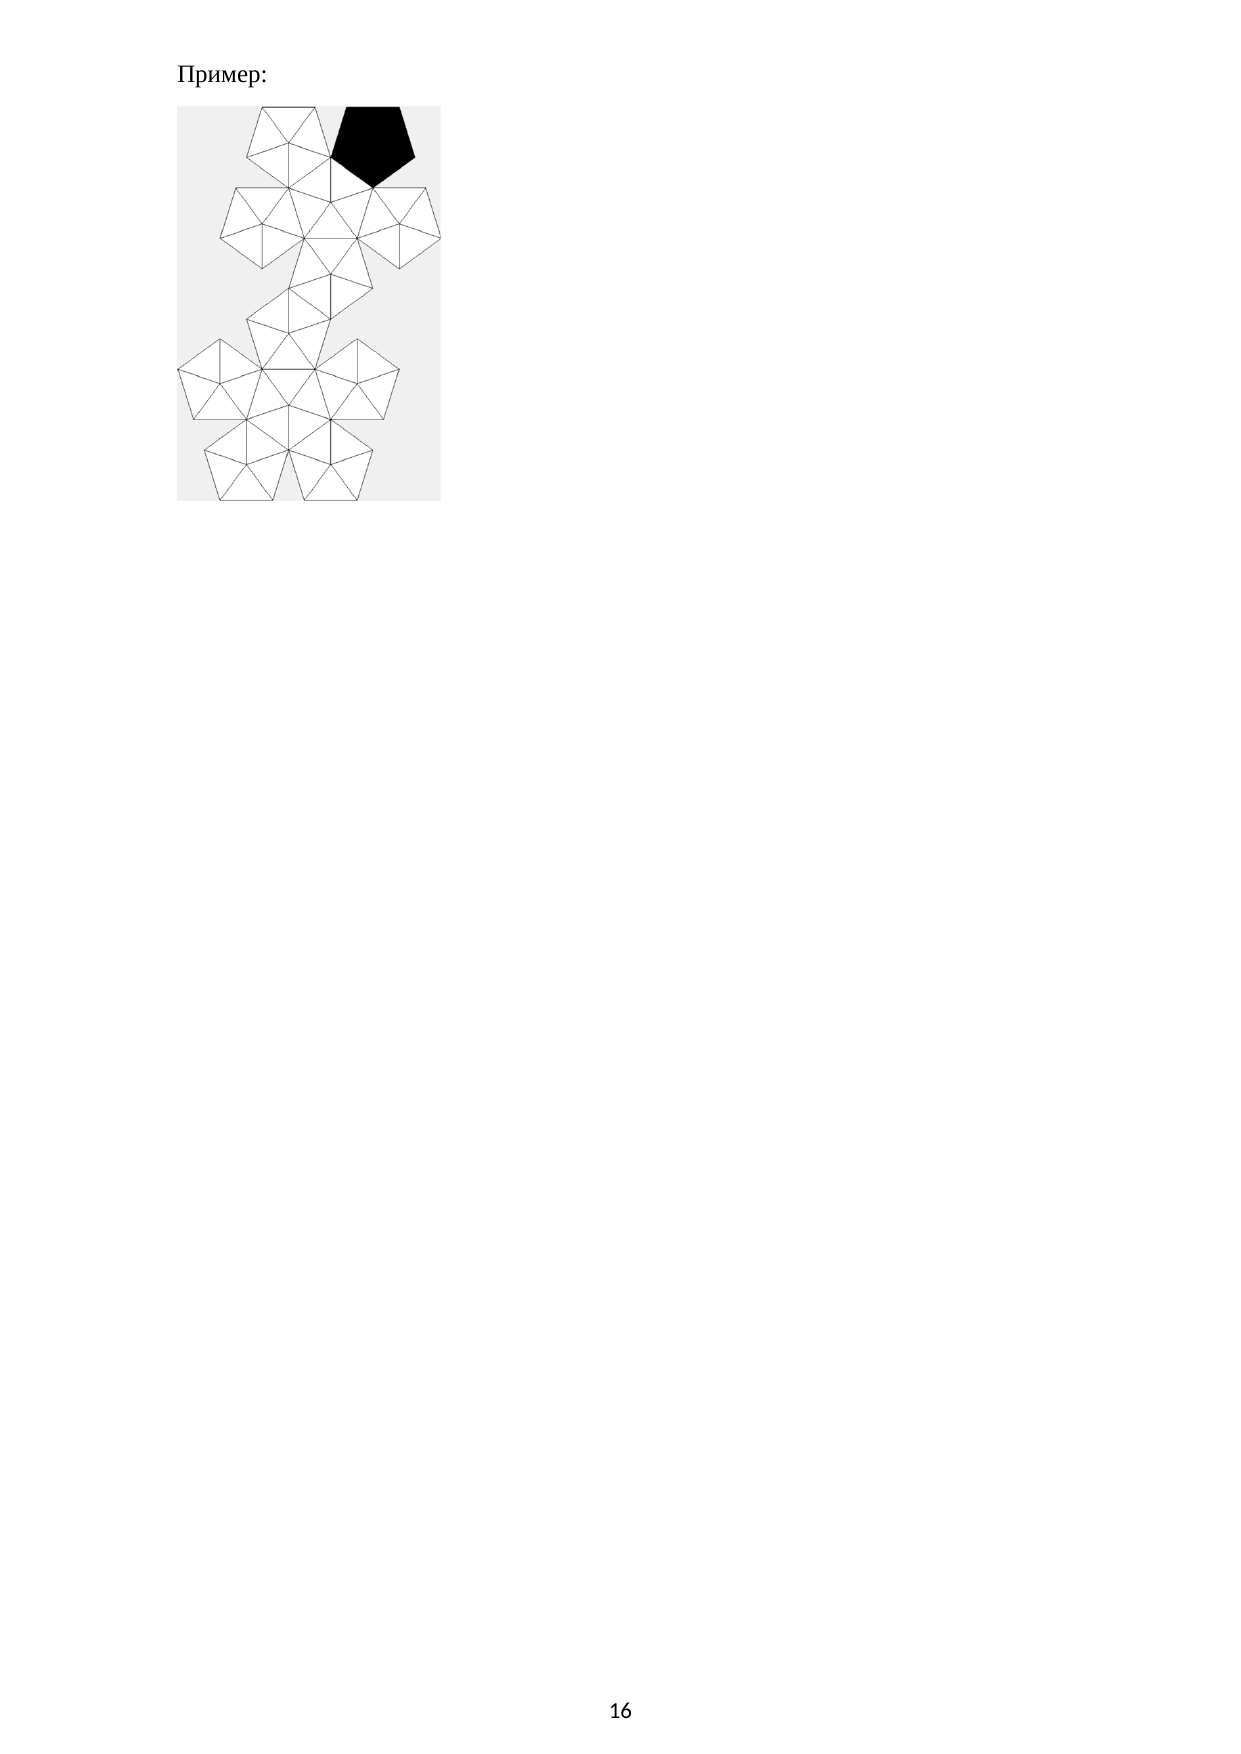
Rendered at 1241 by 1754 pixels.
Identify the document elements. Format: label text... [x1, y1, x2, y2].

text Пример: [177, 59, 1152, 88]
picture [177, 106, 441, 501]
